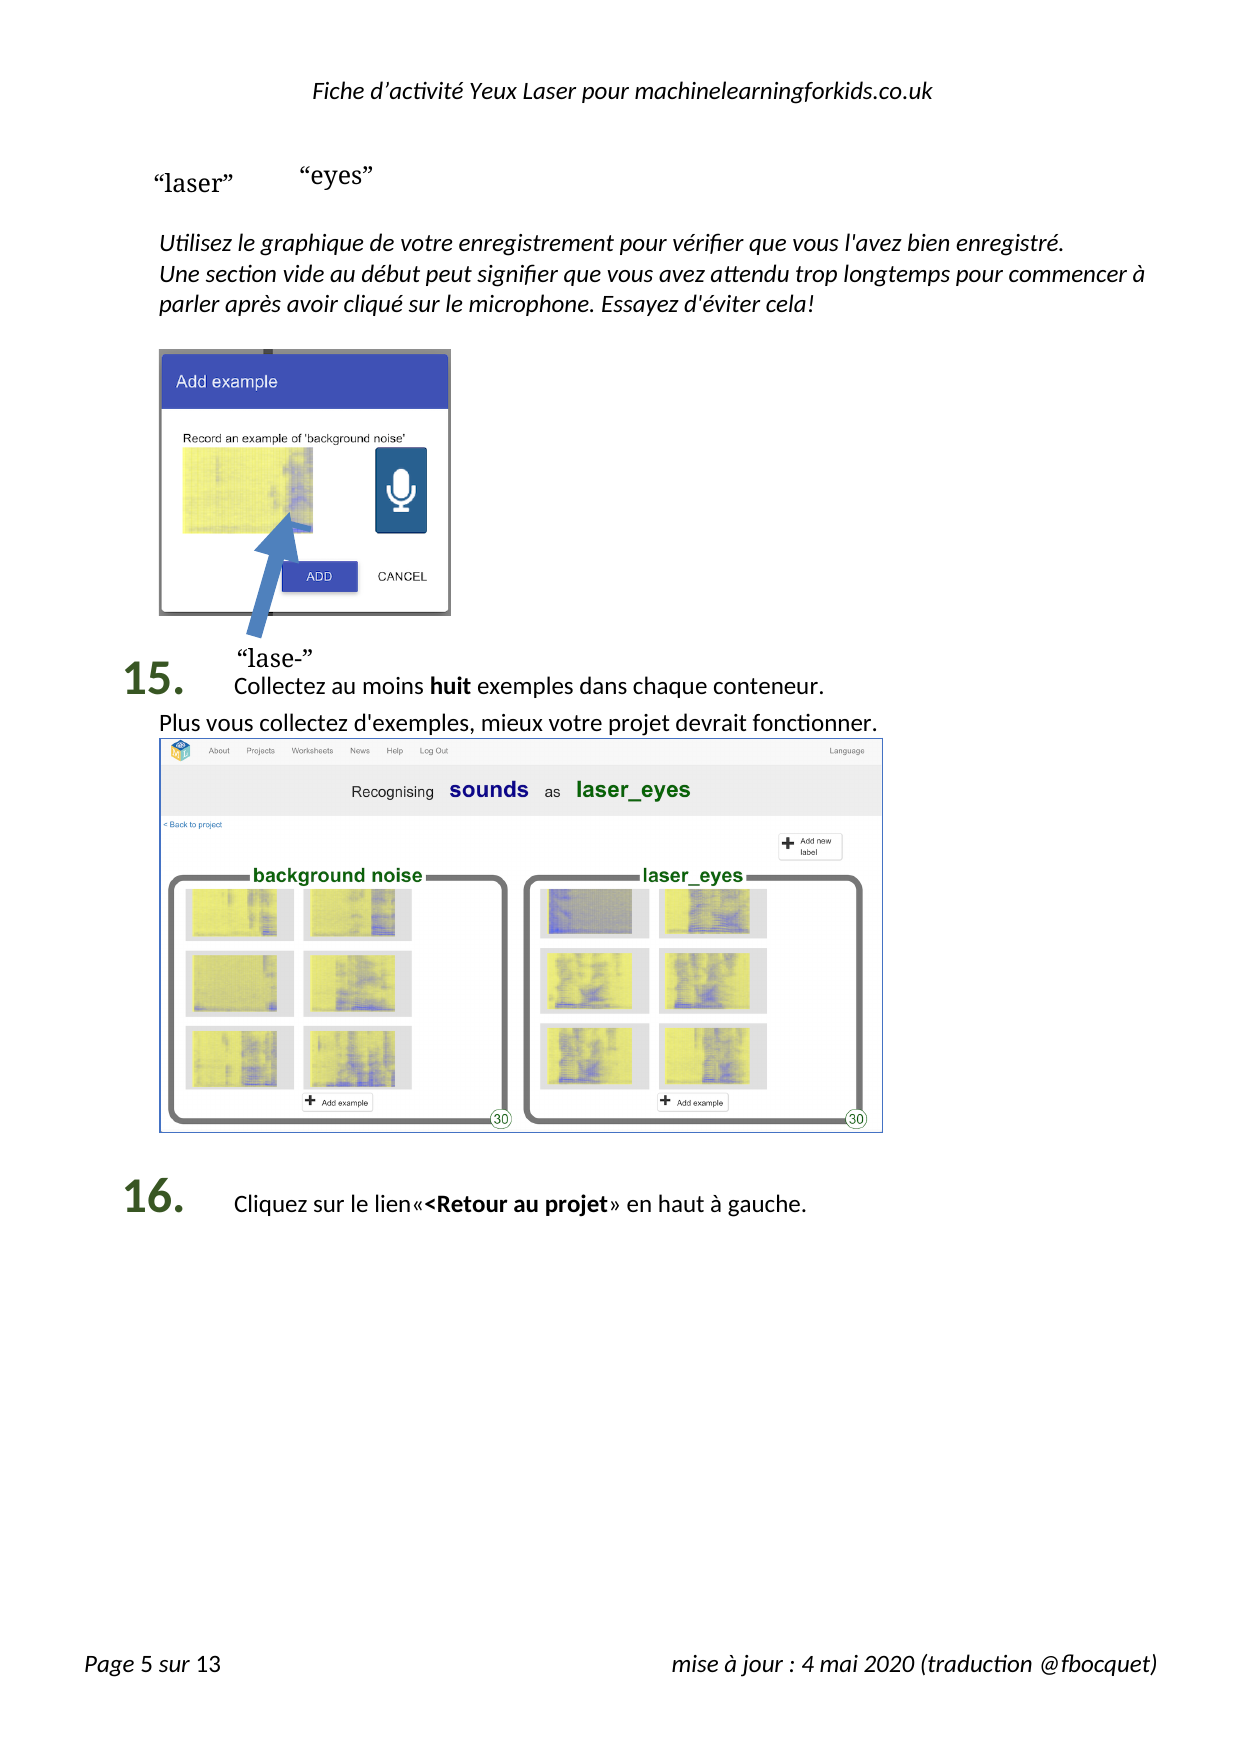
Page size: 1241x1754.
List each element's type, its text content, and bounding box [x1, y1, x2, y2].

picture [161, 739, 882, 1132]
list Cliquez sur le lien«<Retour au projet» en haut à gauche. [121, 1164, 1164, 1255]
text Utilisez le graphique de votre enregistrement pour vérifier que vous l'avez bien enregistré. Une section vide au début peut signifier que vous avez attendu trop longtemps pour commencer à parler après avoir cliqué sur le microphone. Essayez d'éviter cela! [159, 136, 1164, 319]
picture [158, 349, 451, 616]
